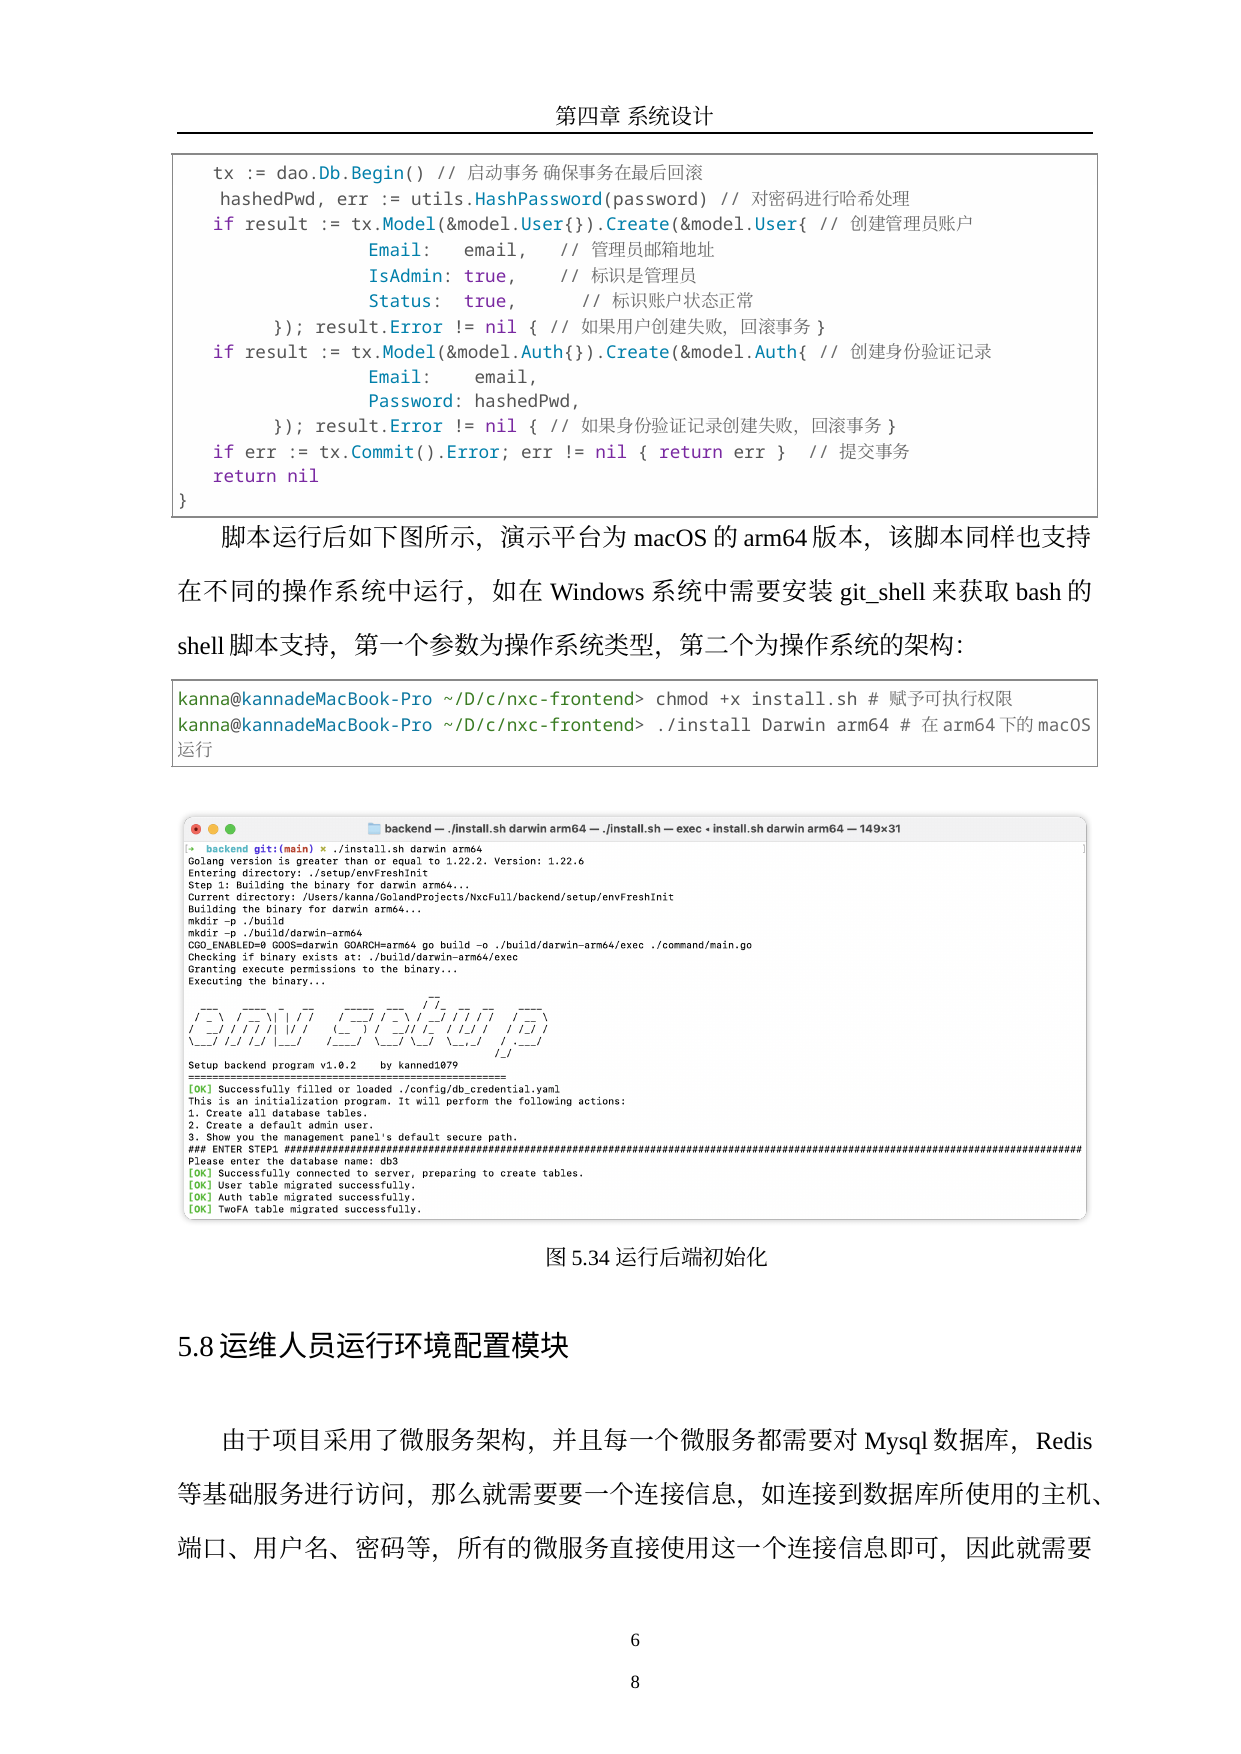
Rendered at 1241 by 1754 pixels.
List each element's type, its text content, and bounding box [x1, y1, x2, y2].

text 脚本运行后如下图所示，演示平台为macOS的arm64版本，该脚本同样也支持在不同的操作系统中运行，如在Windows系统中需要安装git_shell来获取bash的shell脚本支持，第一个参数为操作系统类型，第二个为操作系统的架构： [177, 518, 1093, 661]
picture [252, 695, 260, 705]
text 图5.34 运行后端初始化 [177, 1240, 1093, 1272]
picture [267, 695, 271, 705]
text tx := dao.Db.Begin() // 启动事务 确保事务在最后回滚 [173, 155, 1097, 185]
text }); result.Error != nil { // 如果用户创建失败，回滚事务 } [177, 313, 1093, 338]
picture [267, 721, 271, 731]
text Email: email, // 管理员邮箱地址 [177, 236, 1093, 262]
text Status: true, // 标识账户状态正常 [177, 287, 1093, 313]
text if result := tx.Model(&model.Auth{}).Create(&model.Auth{ // 创建身份验证记录 [177, 338, 1093, 364]
subtitle 5.8运维人员运行环境配置模块 [177, 1323, 1093, 1365]
picture [284, 721, 292, 731]
text if result := tx.Model(&model.User{}).Create(&model.User{ // 创建管理员账户 [177, 210, 1093, 236]
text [177, 1421, 1093, 1564]
text Password: hashedPwd, [177, 388, 1093, 412]
text return nil [177, 464, 1093, 482]
picture [373, 448, 377, 458]
text kanna@kannadeMacBook-Pro ~/D/c/nxc-frontend> ./install Darwin arm64 # 在arm64下的macOS运行 [173, 705, 1097, 766]
text kanna@kannadeMacBook-Pro ~/D/c/nxc-frontend> chmod +x install.sh # 赋予可执行权限 [173, 681, 1097, 705]
text if err := tx.Commit().Error; err != nil { return err } // 提交事务 [177, 438, 1093, 464]
picture [284, 695, 292, 705]
picture [252, 721, 260, 731]
text Email: email, [177, 364, 1093, 388]
text IsAdmin: true, // 标识是管理员 [177, 262, 1093, 287]
picture [177, 810, 1093, 1226]
text }); result.Error != nil { // 如果身份验证记录创建失败，回滚事务 } [177, 412, 1093, 438]
text } [173, 482, 1097, 516]
text hashedPwd, err := utils.HashPassword(password) // 对密码进行哈希处理 [177, 185, 1093, 210]
